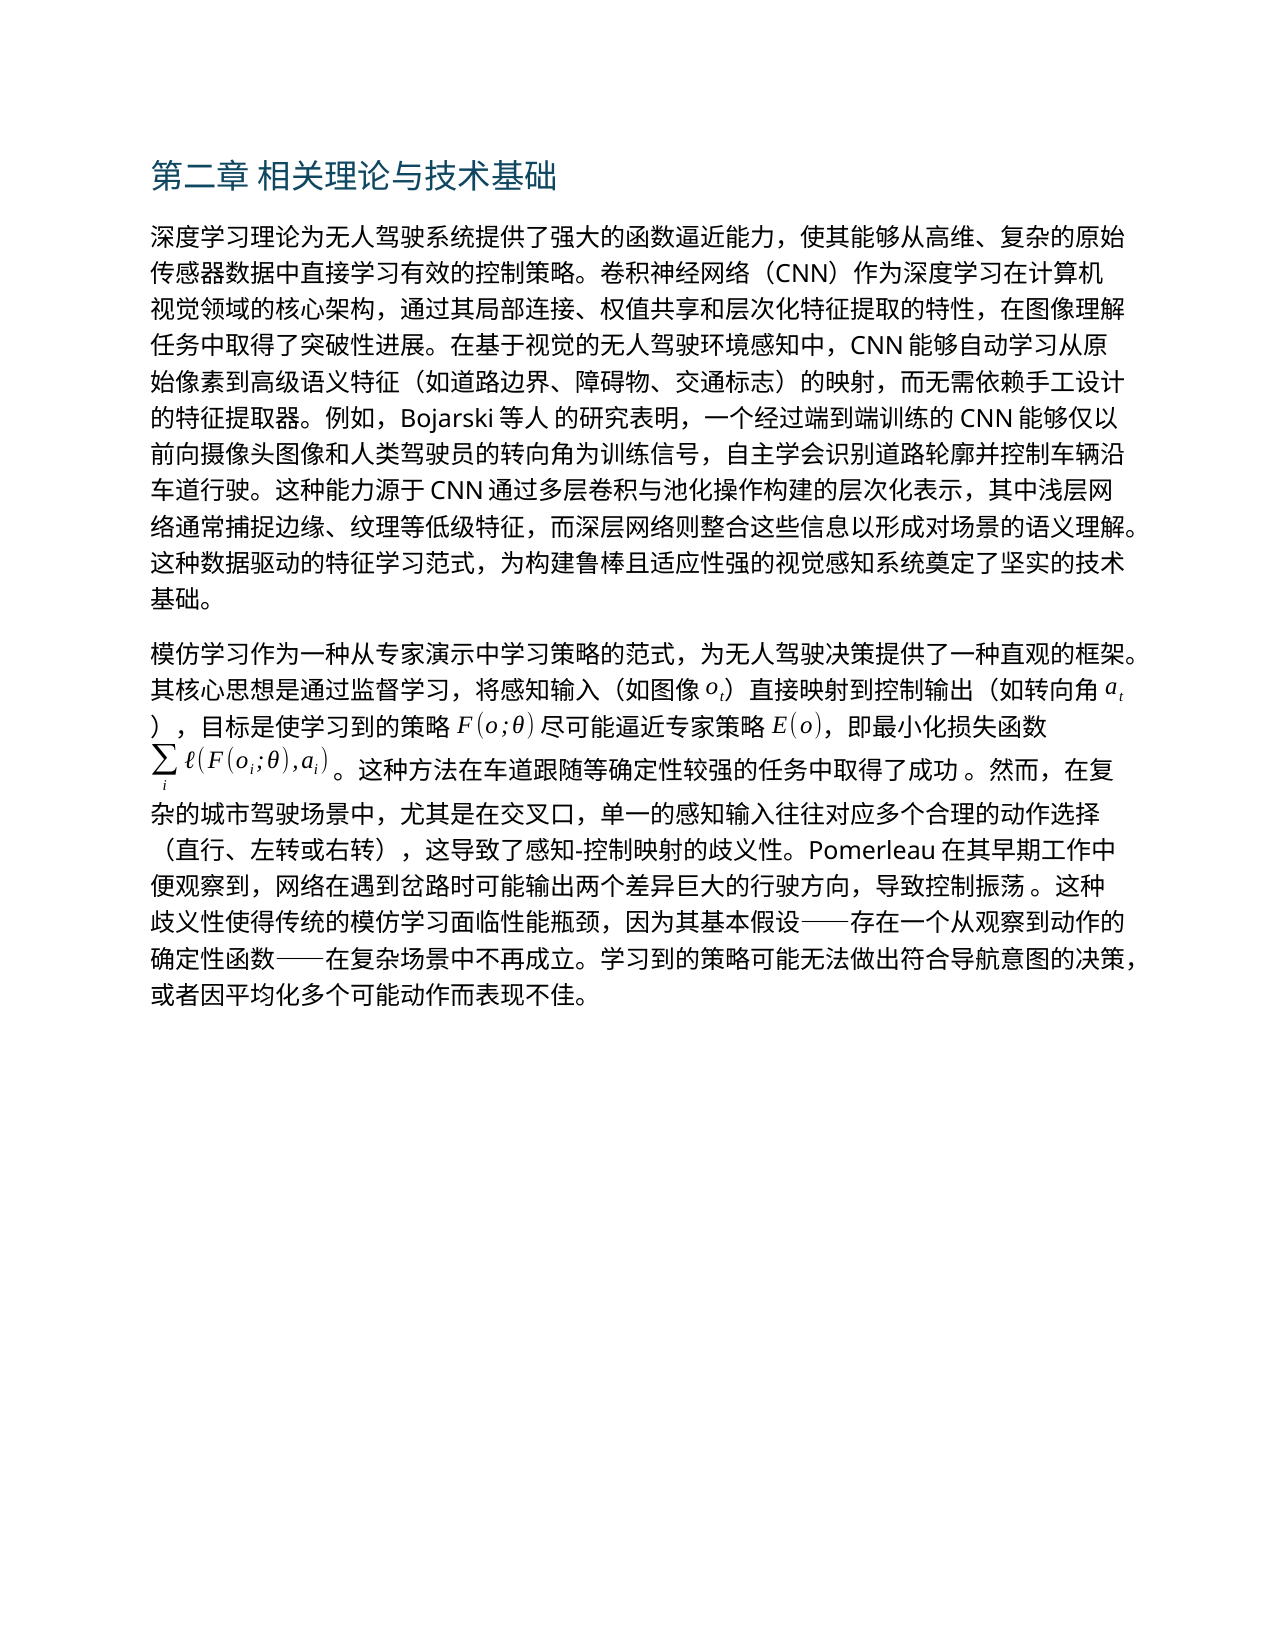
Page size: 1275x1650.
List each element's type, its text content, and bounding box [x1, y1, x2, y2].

text 深度学习理论为无人驾驶系统提供了强大的函数逼近能力，使其能够从高维、复杂的原始传感器数据中直接学习有效的控制策略。卷积神经网络（CNN）作为深度学习在计算机视觉领域的核心架构，通过其局部连接、权值共享和层次化特征提取的特性，在图像理解任务中取得了突破性进展。在基于视觉的无人驾驶环境感知中，CNN能够自动学习从原始像素到高级语义特征（如道路边界、障碍物、交通标志）的映射，而无需依赖手工设计的特征提取器。例如，Bojarski等人 的研究表明，一个经过端到端训练的CNN能够仅以前向摄像头图像和人类驾驶员的转向角为训练信号，自主学会识别道路轮廓并控制车辆沿车道行驶。这种能力源于CNN通过多层卷积与池化操作构建的层次化表示，其中浅层网络通常捕捉边缘、纹理等低级特征，而深层网络则整合这些信息以形成对场景的语义理解。这种数据驱动的特征学习范式，为构建鲁棒且适应性强的视觉感知系统奠定了坚实的技术基础。 [150, 217, 1125, 616]
text 模仿学习作为一种从专家演示中学习策略的范式，为无人驾驶决策提供了一种直观的框架。其核心思想是通过监督学习，将感知输入（如图像 ）直接映射到控制输出（如转向角 ），目标是使学习到的策略 尽可能逼近专家策略 ，即最小化损失函数 。这种方法在车道跟随等确定性较强的任务中取得了成功 。然而，在复杂的城市驾驶场景中，尤其是在交叉口，单一的感知输入往往对应多个合理的动作选择（直行、左转或右转），这导致了感知-控制映射的歧义性。Pomerleau在其早期工作中便观察到，网络在遇到岔路时可能输出两个差异巨大的行驶方向，导致控制振荡 。这种歧义性使得传统的模仿学习面临性能瓶颈，因为其基本假设——存在一个从观察到动作的确定性函数——在复杂场景中不再成立。学习到的策略可能无法做出符合导航意图的决策，或者因平均化多个可能动作而表现不佳。 [150, 634, 1125, 1012]
subtitle 第二章 相关理论与技术基础 [150, 150, 1125, 198]
